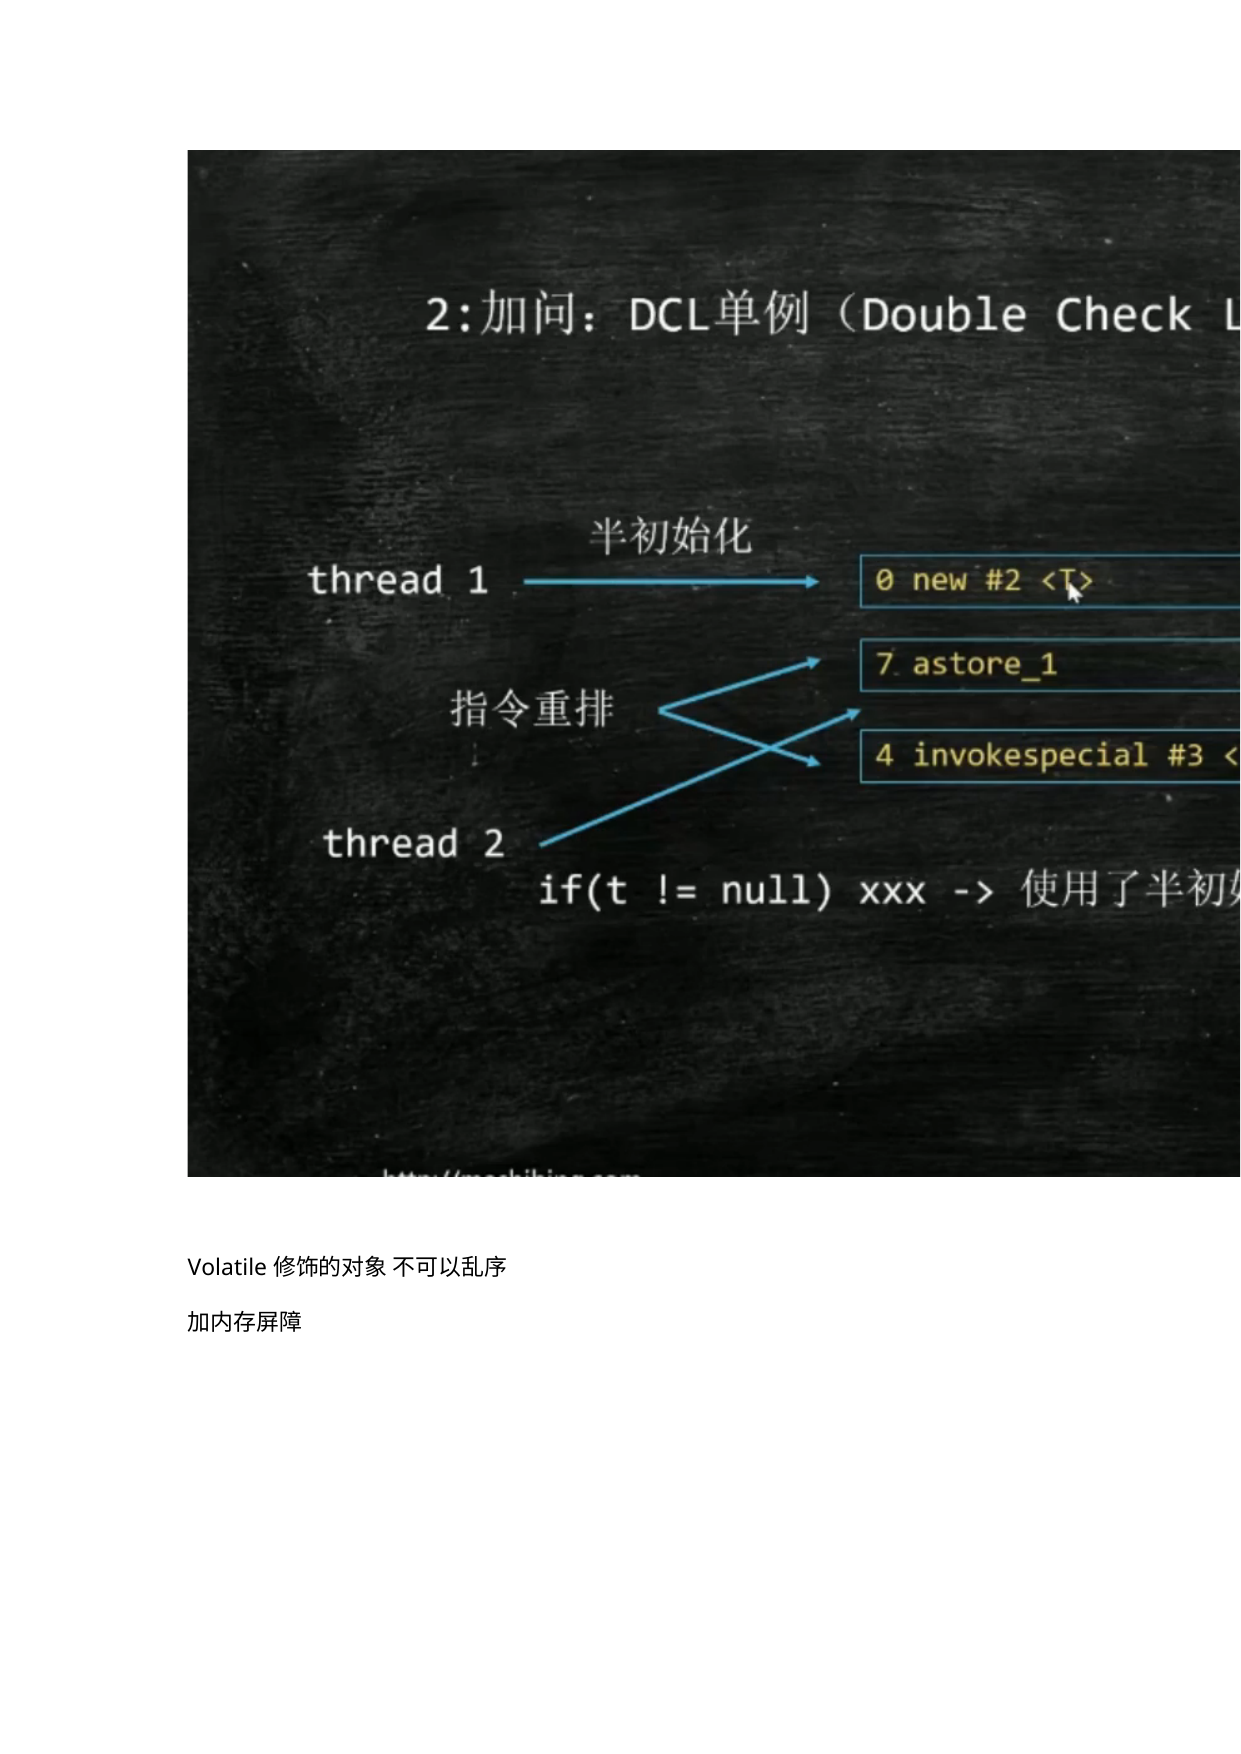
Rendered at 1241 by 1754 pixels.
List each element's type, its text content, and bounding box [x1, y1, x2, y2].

text 加内存屏障 [187, 1303, 1053, 1337]
picture [187, 150, 1241, 1177]
text Volatile 修饰的对象 不可以乱序 [187, 1249, 1053, 1282]
